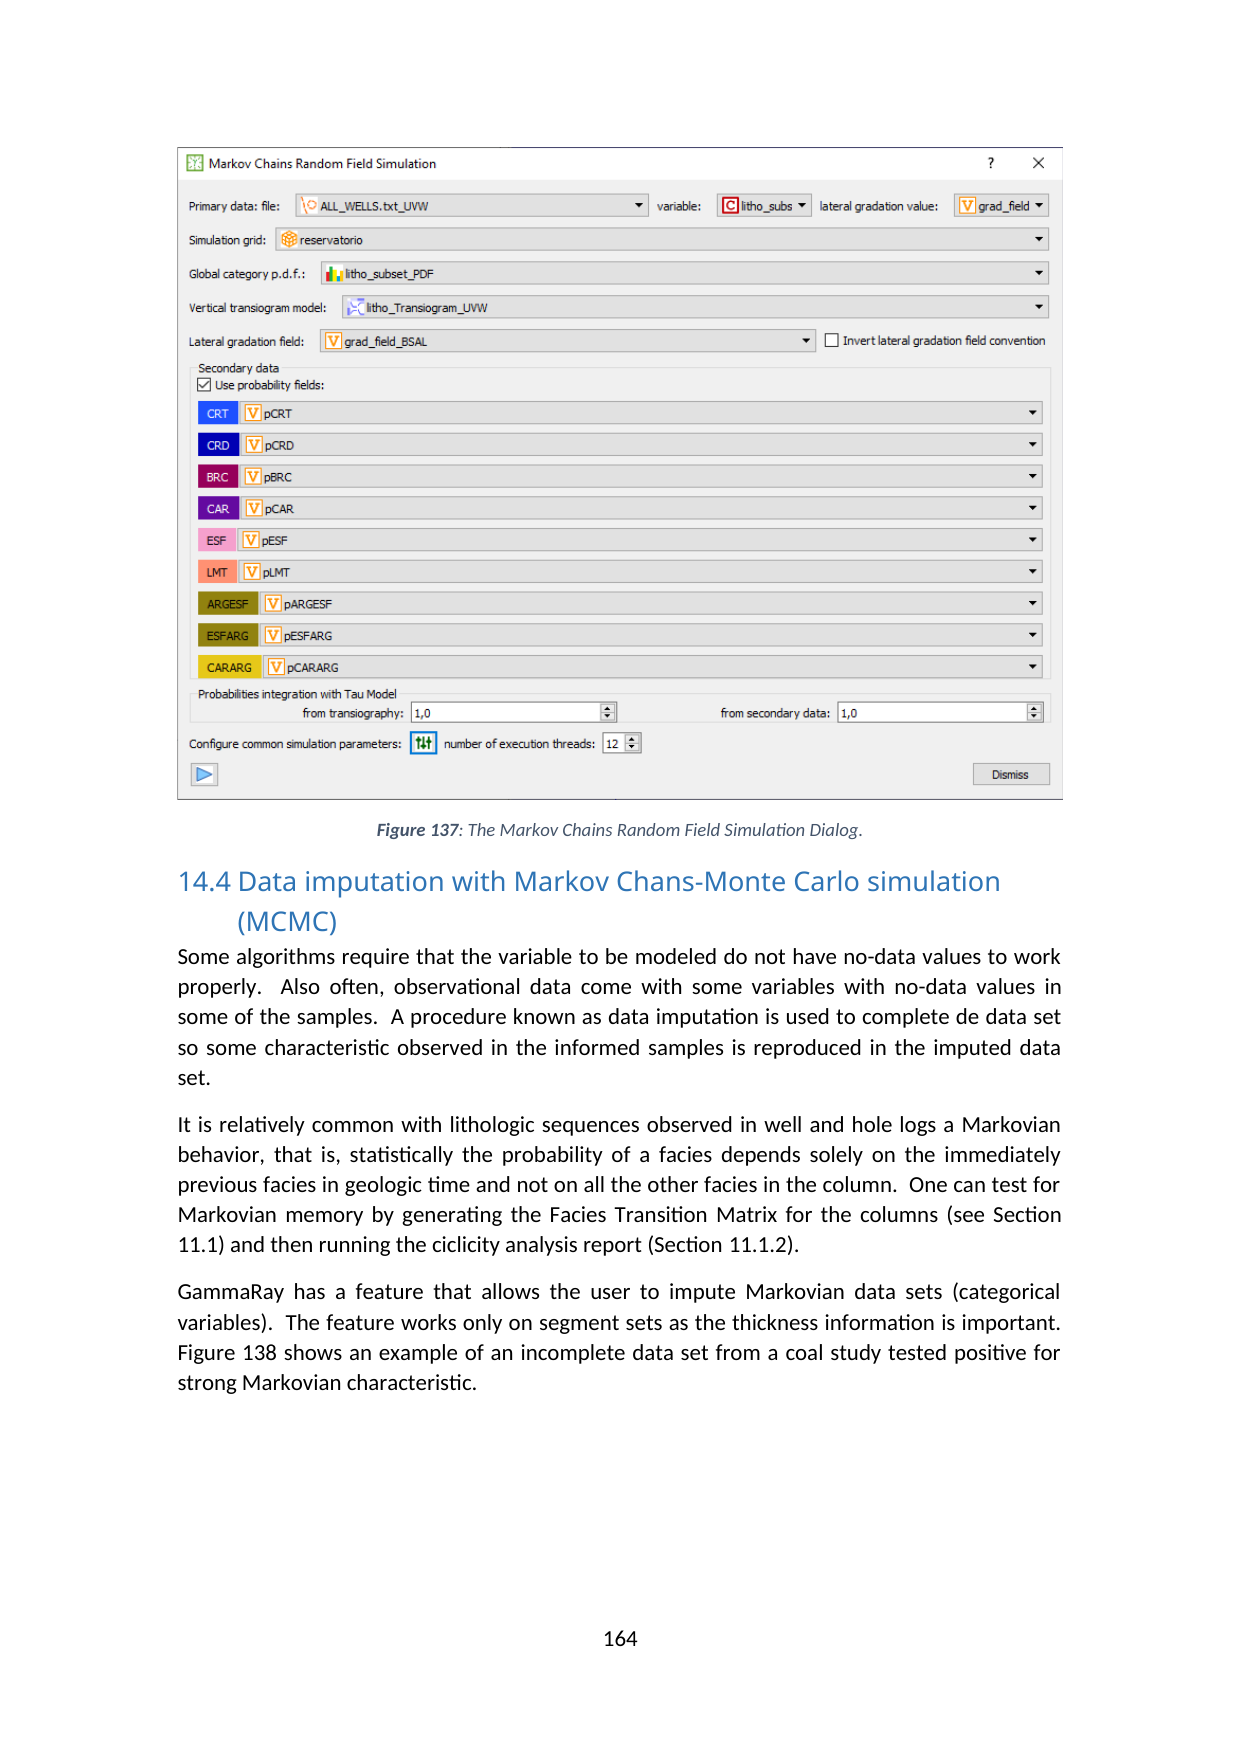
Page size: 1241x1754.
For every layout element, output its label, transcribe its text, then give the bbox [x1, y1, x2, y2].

subtitle Data imputation with Markov Chans-Monte Carlo simulation (MCMC) [177, 862, 1063, 939]
picture [177, 147, 1063, 800]
text Figure 137: The Markov Chains Random Field Simulation Dialog. [177, 819, 1063, 842]
text Some algorithms require that the variable to be modeled do not have no-data values to work properly. Also often, observational data come with some variables with no-data values in some of the samples. A procedure known as data imputation is used to complete de data set so some characteristic observed in the informed samples is reproduced in the imputed data set. [177, 942, 1063, 1091]
text It is relatively common with lithologic sequences observed in well and hole logs a Markovian behavior, that is, statistically the probability of a facies depends solely on the immediately previous facies in geologic time and not on all the other facies in the column. One can test for Markovian memory by generating the Facies Transition Matrix for the columns (see Section 11.1) and then running the ciclicity analysis report (Section 11.1.2). [177, 1110, 1063, 1258]
text GammaRay has a feature that allows the user to impute Markovian data sets (categorical variables). The feature works only on segment sets as the thickness information is important. Figure 138 shows an example of an incomplete data set from a coal study tested positive for strong Markovian characteristic. [177, 1277, 1063, 1396]
